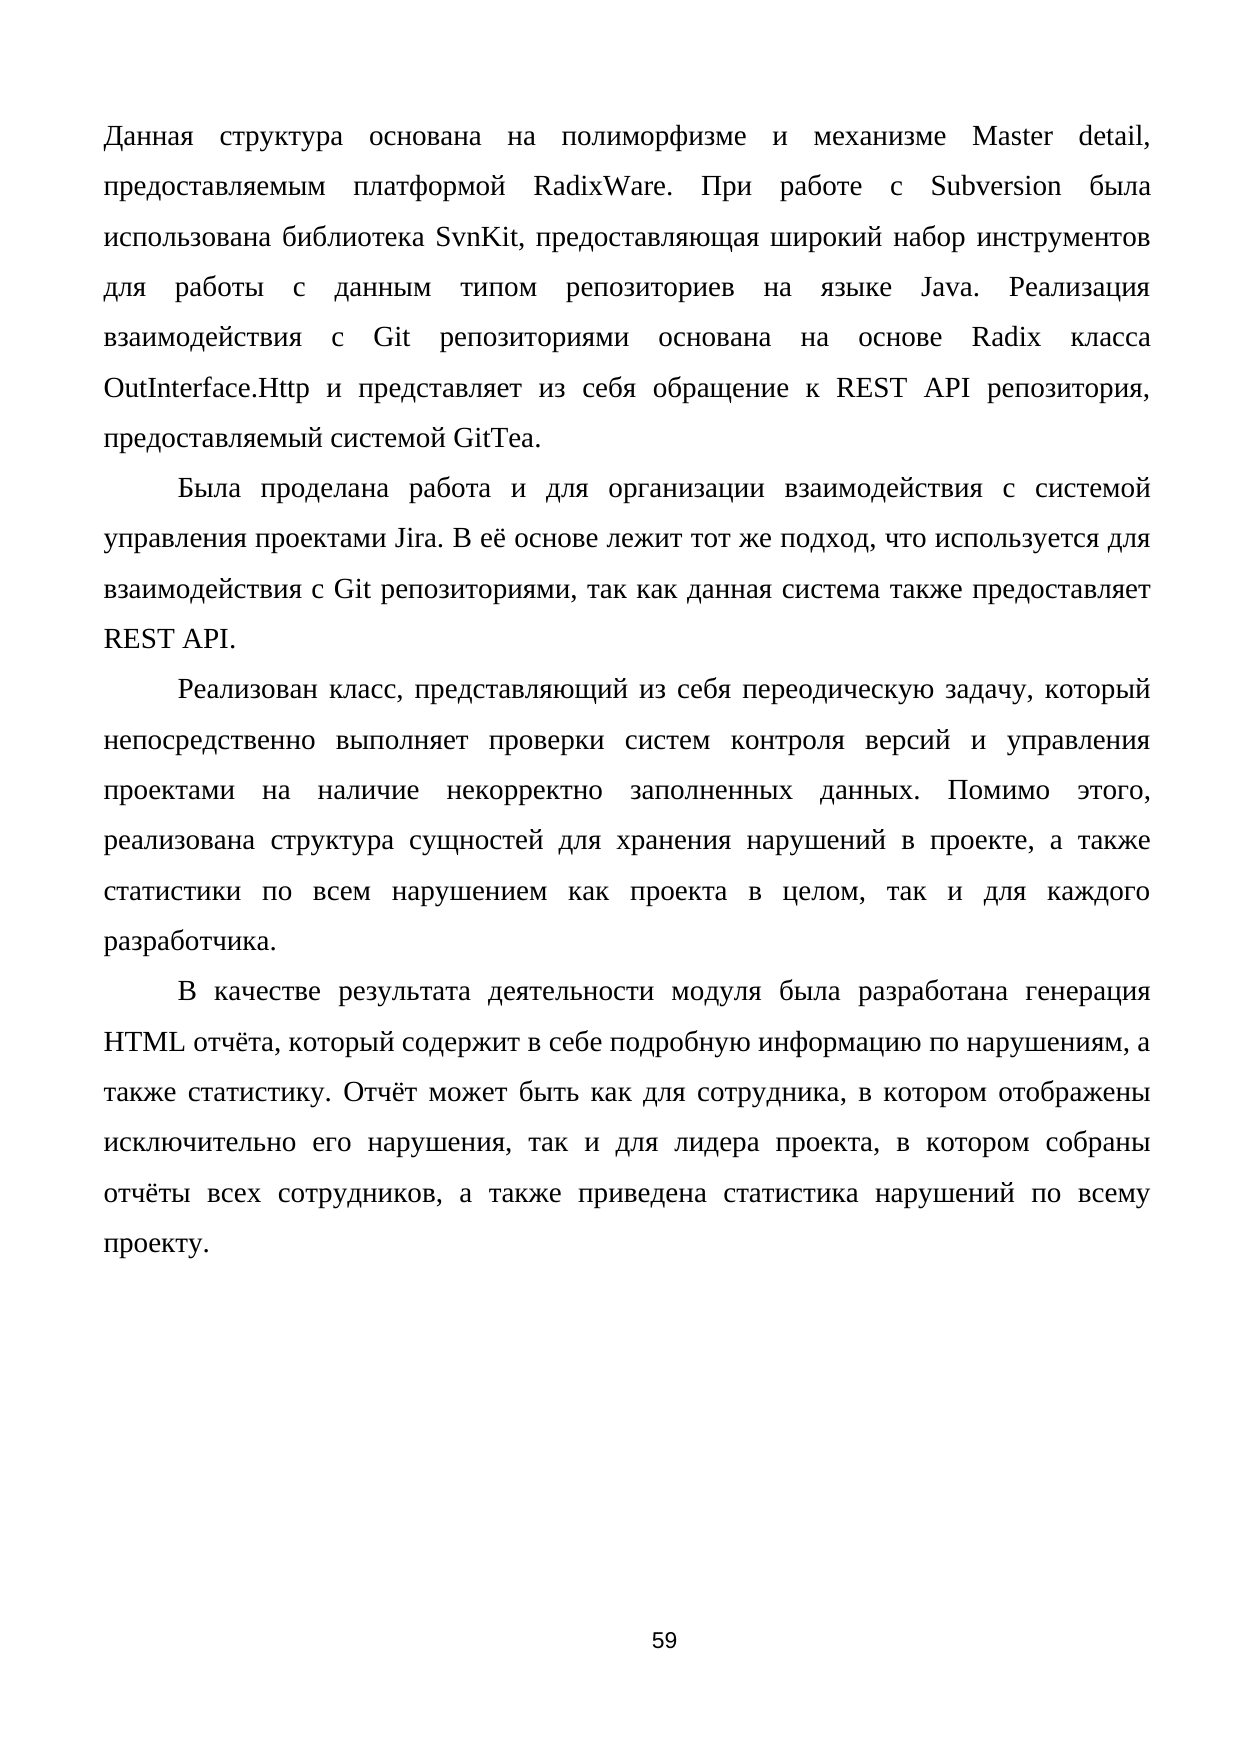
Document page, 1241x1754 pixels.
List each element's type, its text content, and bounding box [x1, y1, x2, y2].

text В качестве результата деятельности модуля была разработана генерация HTML отчёта, который содержит в себе подробную информацию по нарушениям, а также статистику. Отчёт может быть как для сотрудника, в котором отображены исключительно его нарушения, так и для лидера проекта, в котором собраны отчёты всех сотрудников, а также приведена статистика нарушений по всему проекту. [103, 973, 1152, 1258]
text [103, 118, 1152, 453]
text Реализован класс, представляющий из себя переодическую задачу, который непосредственно выполняет проверки систем контроля версий и управления проектами на наличие некорректно заполненных данных. Помимо этого, реализована структура сущностей для хранения нарушений в проекте, а также статистики по всем нарушением как проекта в целом, так и для каждого разработчика. [103, 672, 1152, 957]
text Была проделана работа и для организации взаимодействия с системой управления проектами Jira. В её основе лежит тот же подход, что используется для взаимодействия с Git репозиториями, так как данная система также предоставляет REST API. [103, 470, 1152, 655]
